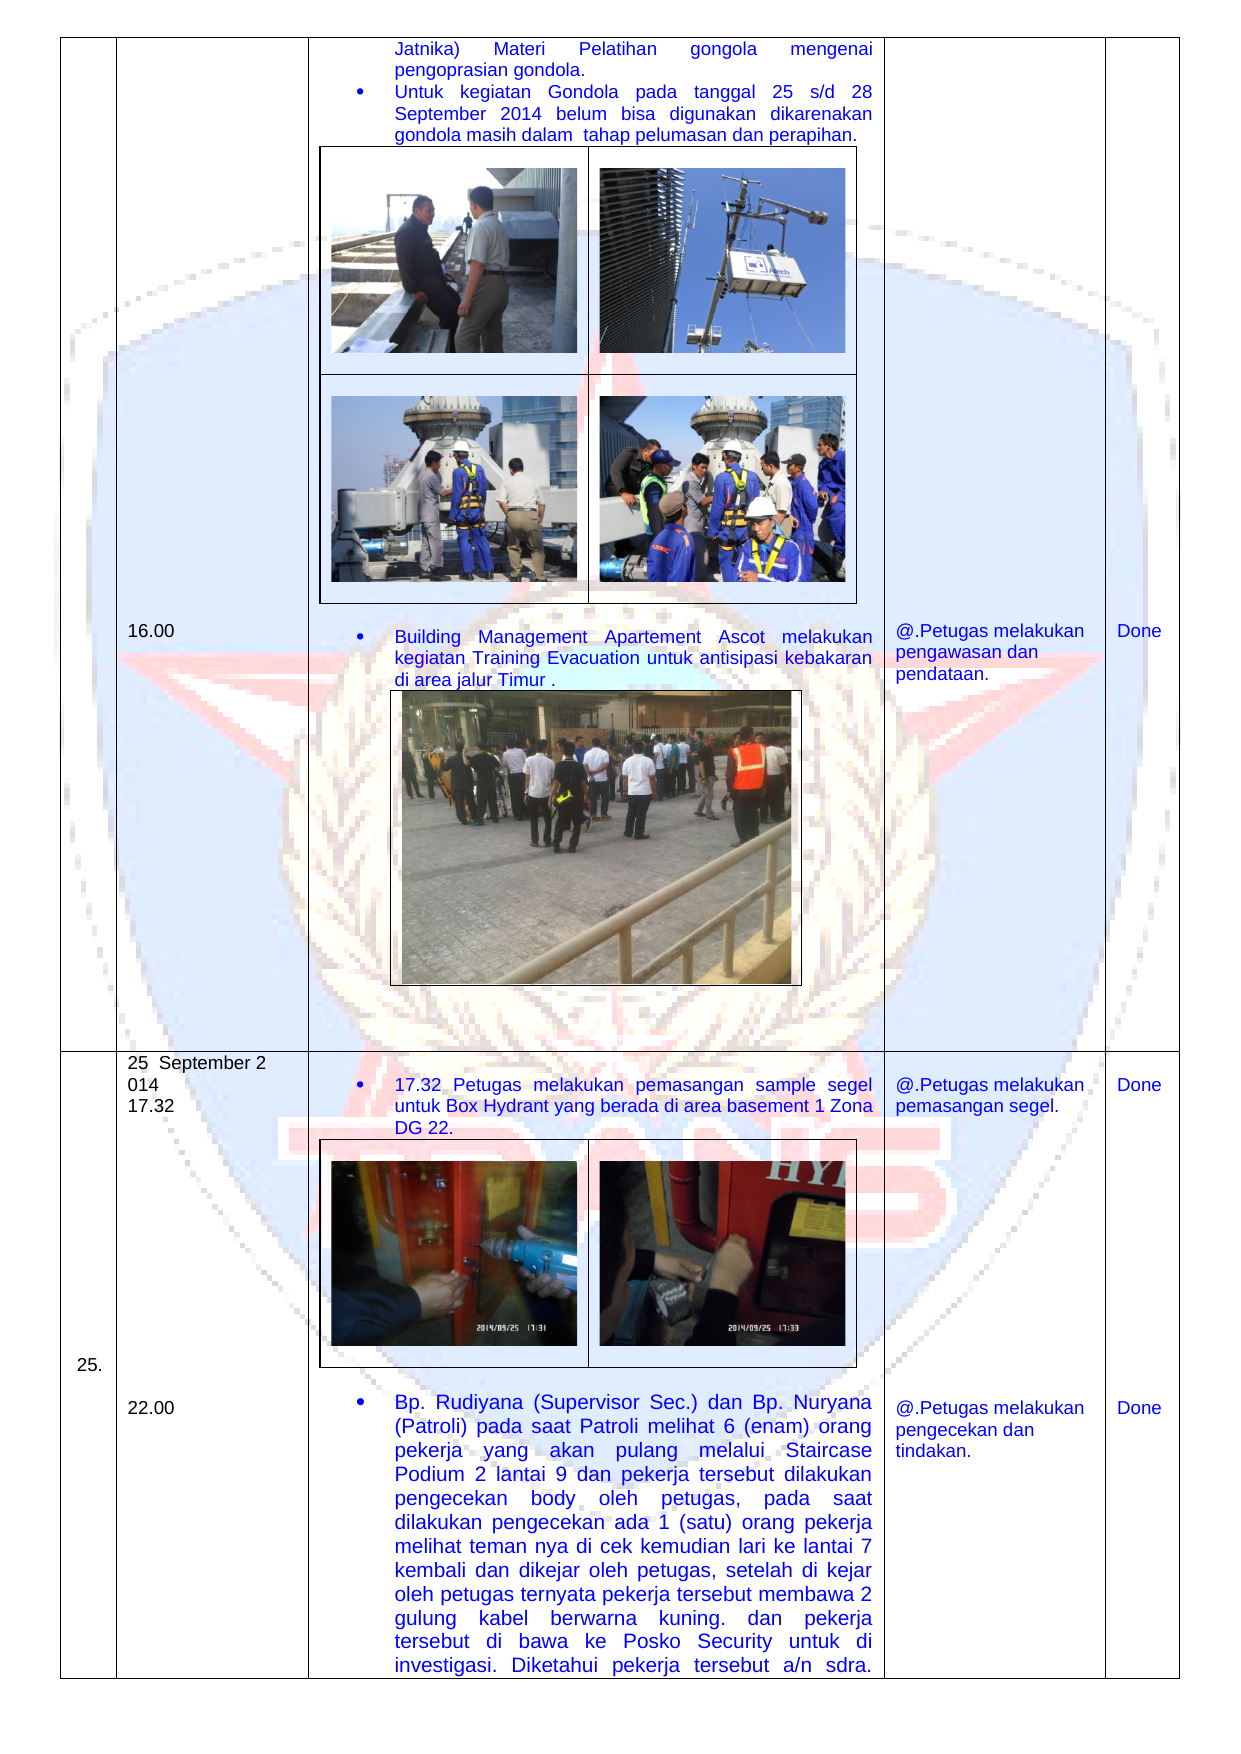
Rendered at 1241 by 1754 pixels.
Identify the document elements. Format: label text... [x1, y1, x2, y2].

table_cell Done Done Done [1106, 38, 1179, 1051]
table_cell Done Done [1106, 1052, 1179, 1677]
picture [599, 1161, 846, 1346]
picture [599, 168, 846, 353]
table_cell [309, 1052, 884, 1677]
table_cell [309, 38, 884, 1051]
picture [599, 396, 846, 582]
picture [331, 168, 578, 353]
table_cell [117, 1052, 308, 1677]
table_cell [117, 38, 308, 1051]
picture [331, 396, 578, 582]
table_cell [885, 1052, 1105, 1677]
table_cell [61, 1052, 116, 1677]
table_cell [885, 38, 1105, 1051]
table_cell [61, 38, 116, 1051]
picture [402, 691, 792, 984]
picture [331, 1161, 578, 1346]
